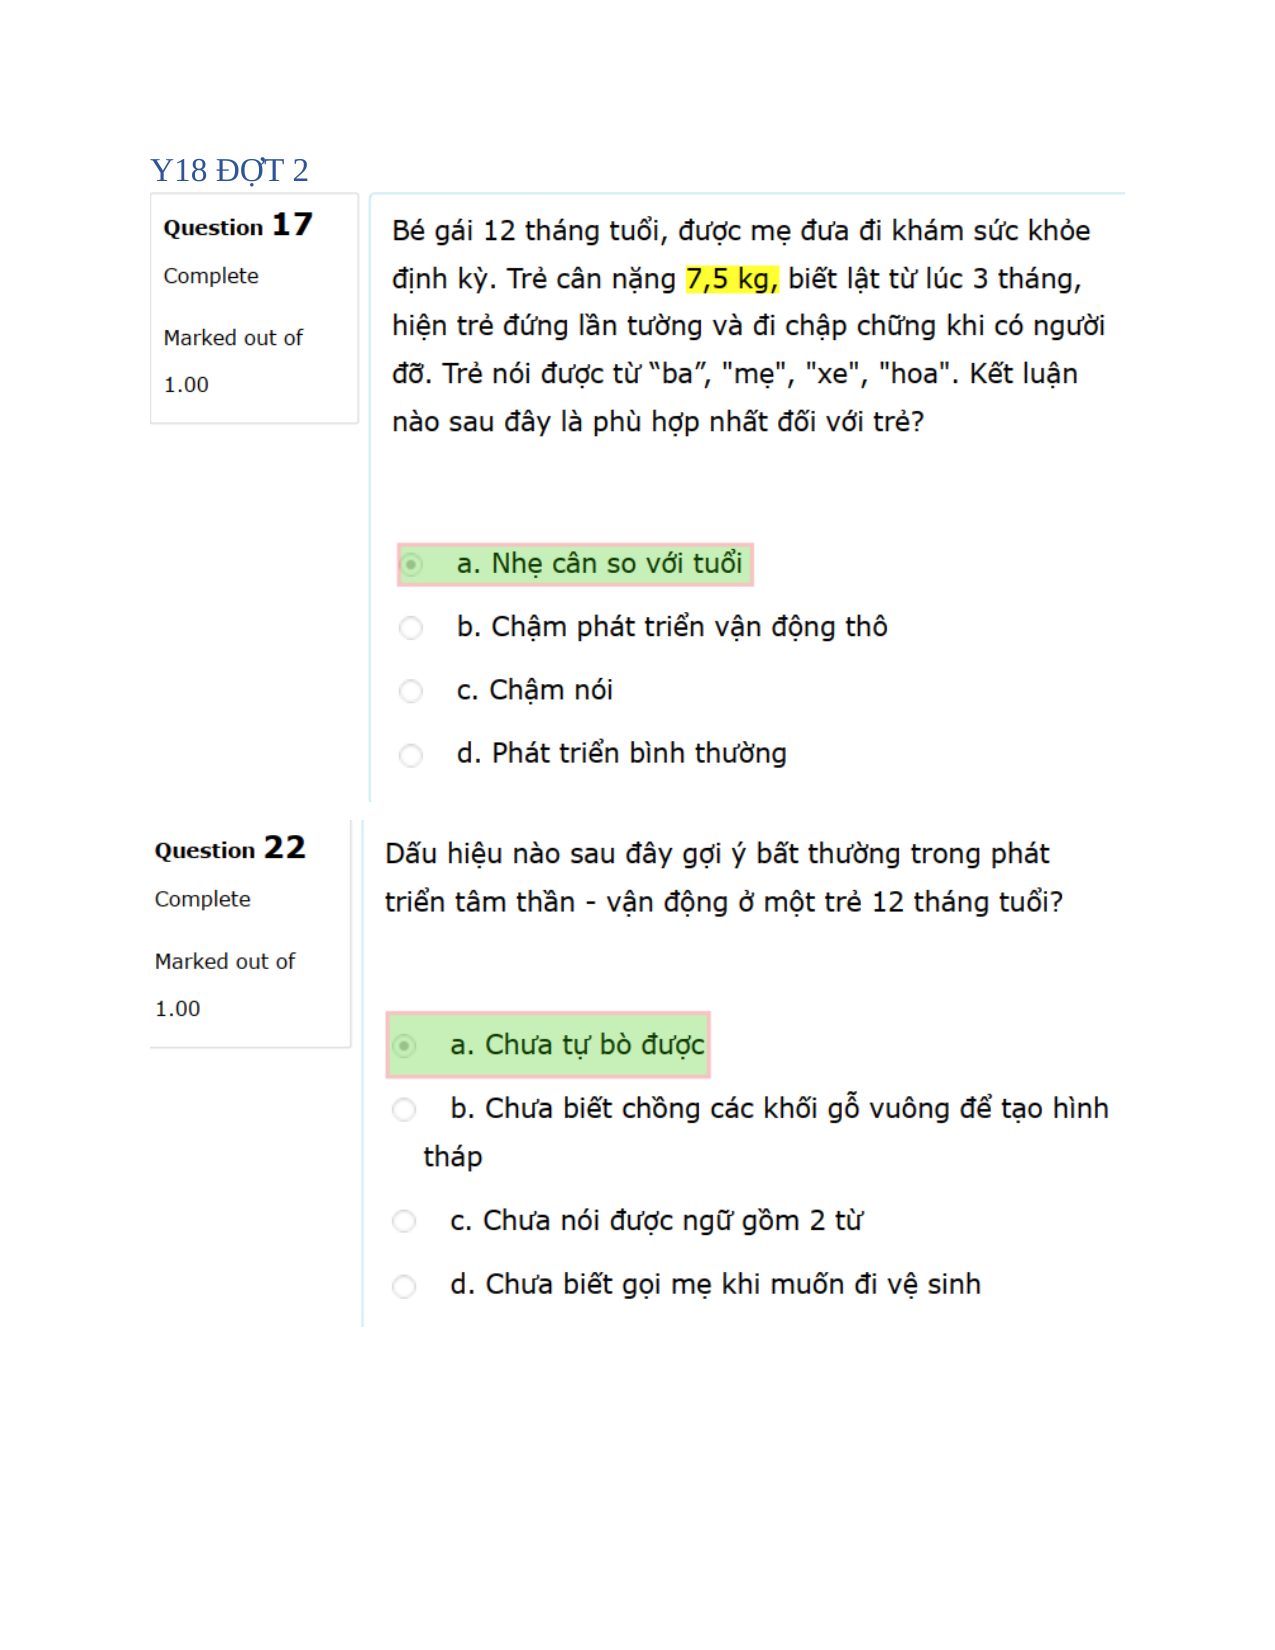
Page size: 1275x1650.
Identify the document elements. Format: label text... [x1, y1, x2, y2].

picture [150, 191, 1125, 802]
picture [150, 820, 1125, 1327]
subtitle Y18 ĐỢT 2 [150, 150, 1125, 188]
